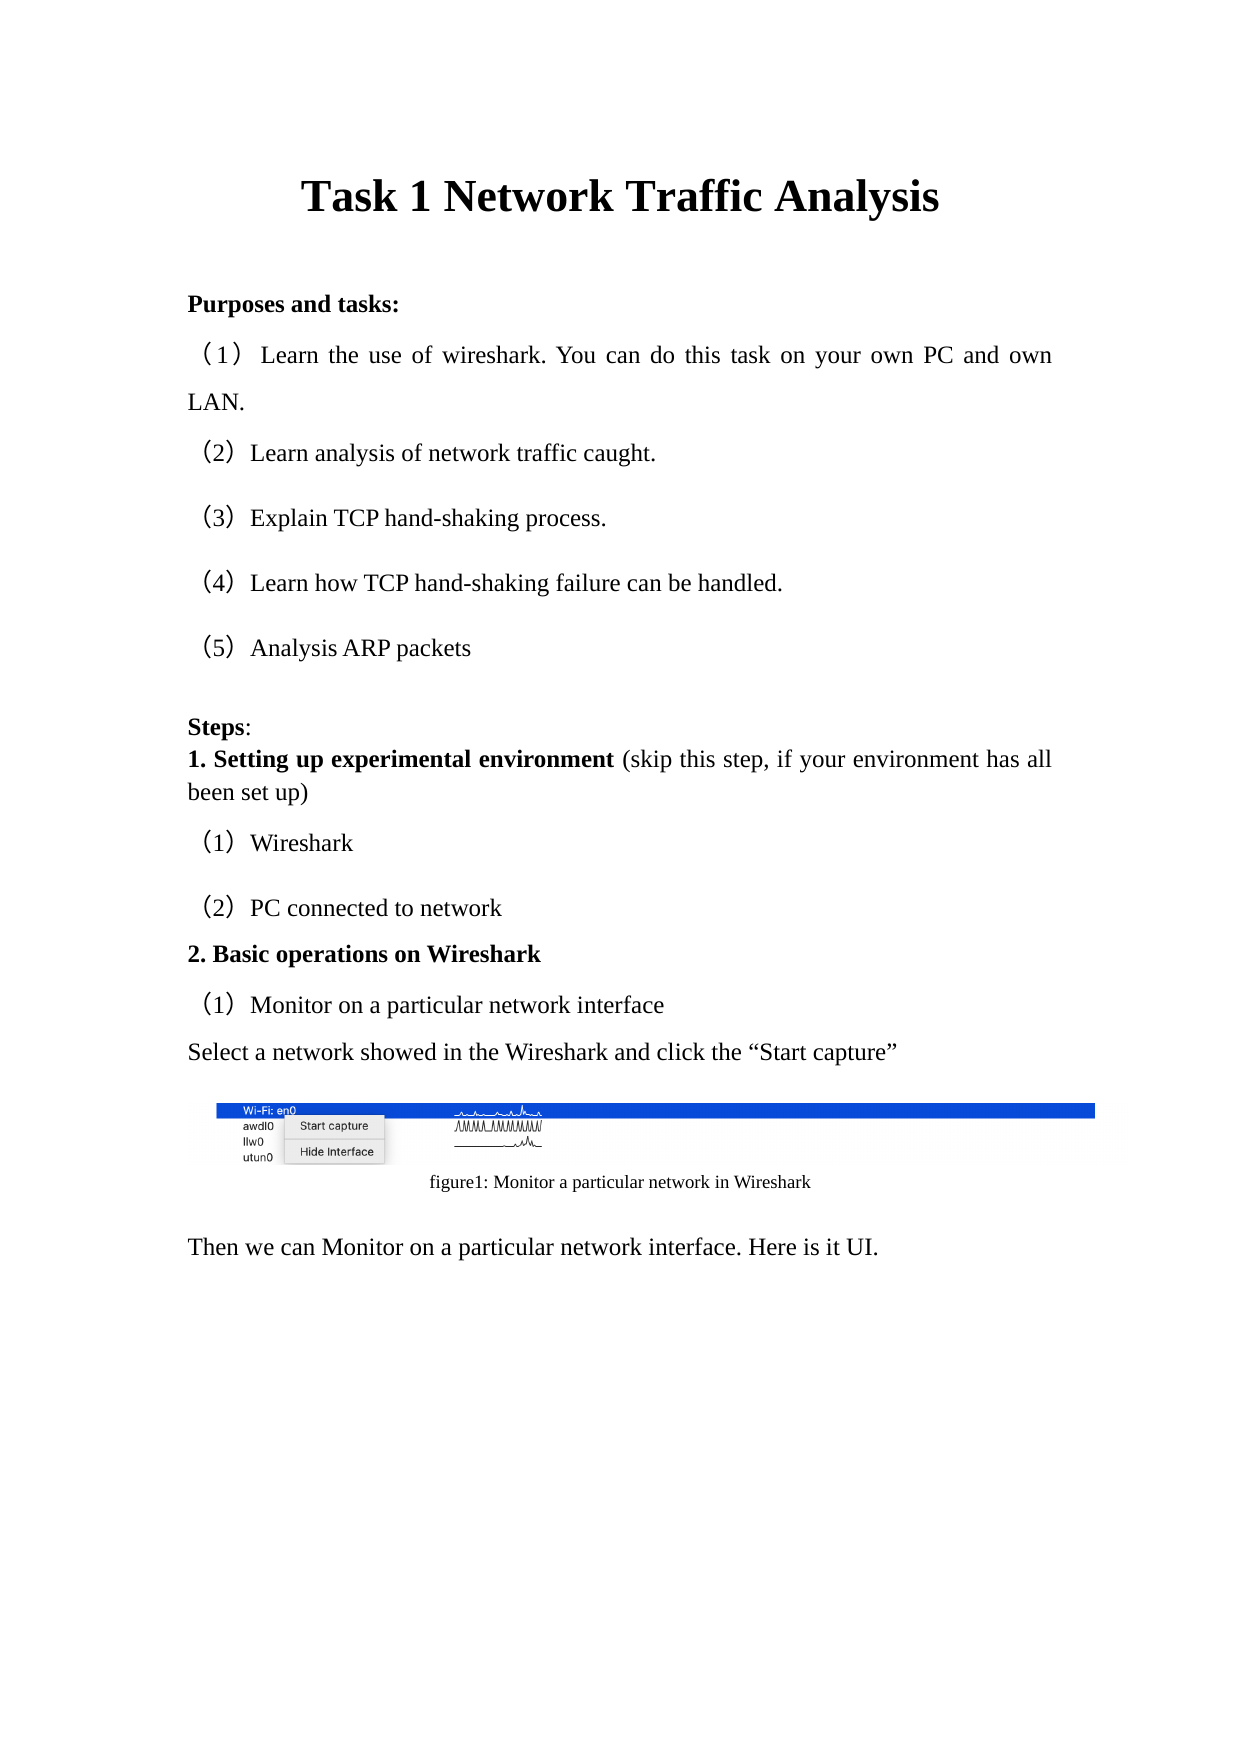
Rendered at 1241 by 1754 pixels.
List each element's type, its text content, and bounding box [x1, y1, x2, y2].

text Select a network showed in the Wireshark and click the “Start capture” [187, 1035, 1053, 1068]
text （4）Learn how TCP hand-shaking failure can be handled. [187, 548, 1053, 613]
text （5）Analysis ARP packets [187, 613, 1053, 678]
text figure1: Monitor a particular network in Wireshark [187, 1165, 1053, 1198]
text （1）Monitor on a particular network interface [187, 970, 1053, 1035]
text 1. Setting up experimental environment (skip this step, if your environment has all been set up) [187, 743, 1053, 808]
text （3）Explain TCP hand-shaking process. [187, 483, 1053, 548]
text （1）Wireshark [187, 808, 1053, 873]
text （1）Learn the use of wireshark. You can do this task on your own PC and own LAN. [187, 320, 1053, 418]
text （2）PC connected to network [187, 873, 1053, 938]
text （2）Learn analysis of network traffic caught. [187, 418, 1053, 483]
text Then we can Monitor on a particular network interface. Here is it UI. [187, 1230, 1053, 1263]
subtitle Task 1 Network Traffic Analysis [187, 162, 1053, 227]
text 2. Basic operations on Wireshark [187, 938, 1053, 970]
text Steps: [187, 710, 1053, 743]
text Purposes and tasks: [187, 288, 1053, 320]
picture [187, 1100, 1131, 1165]
